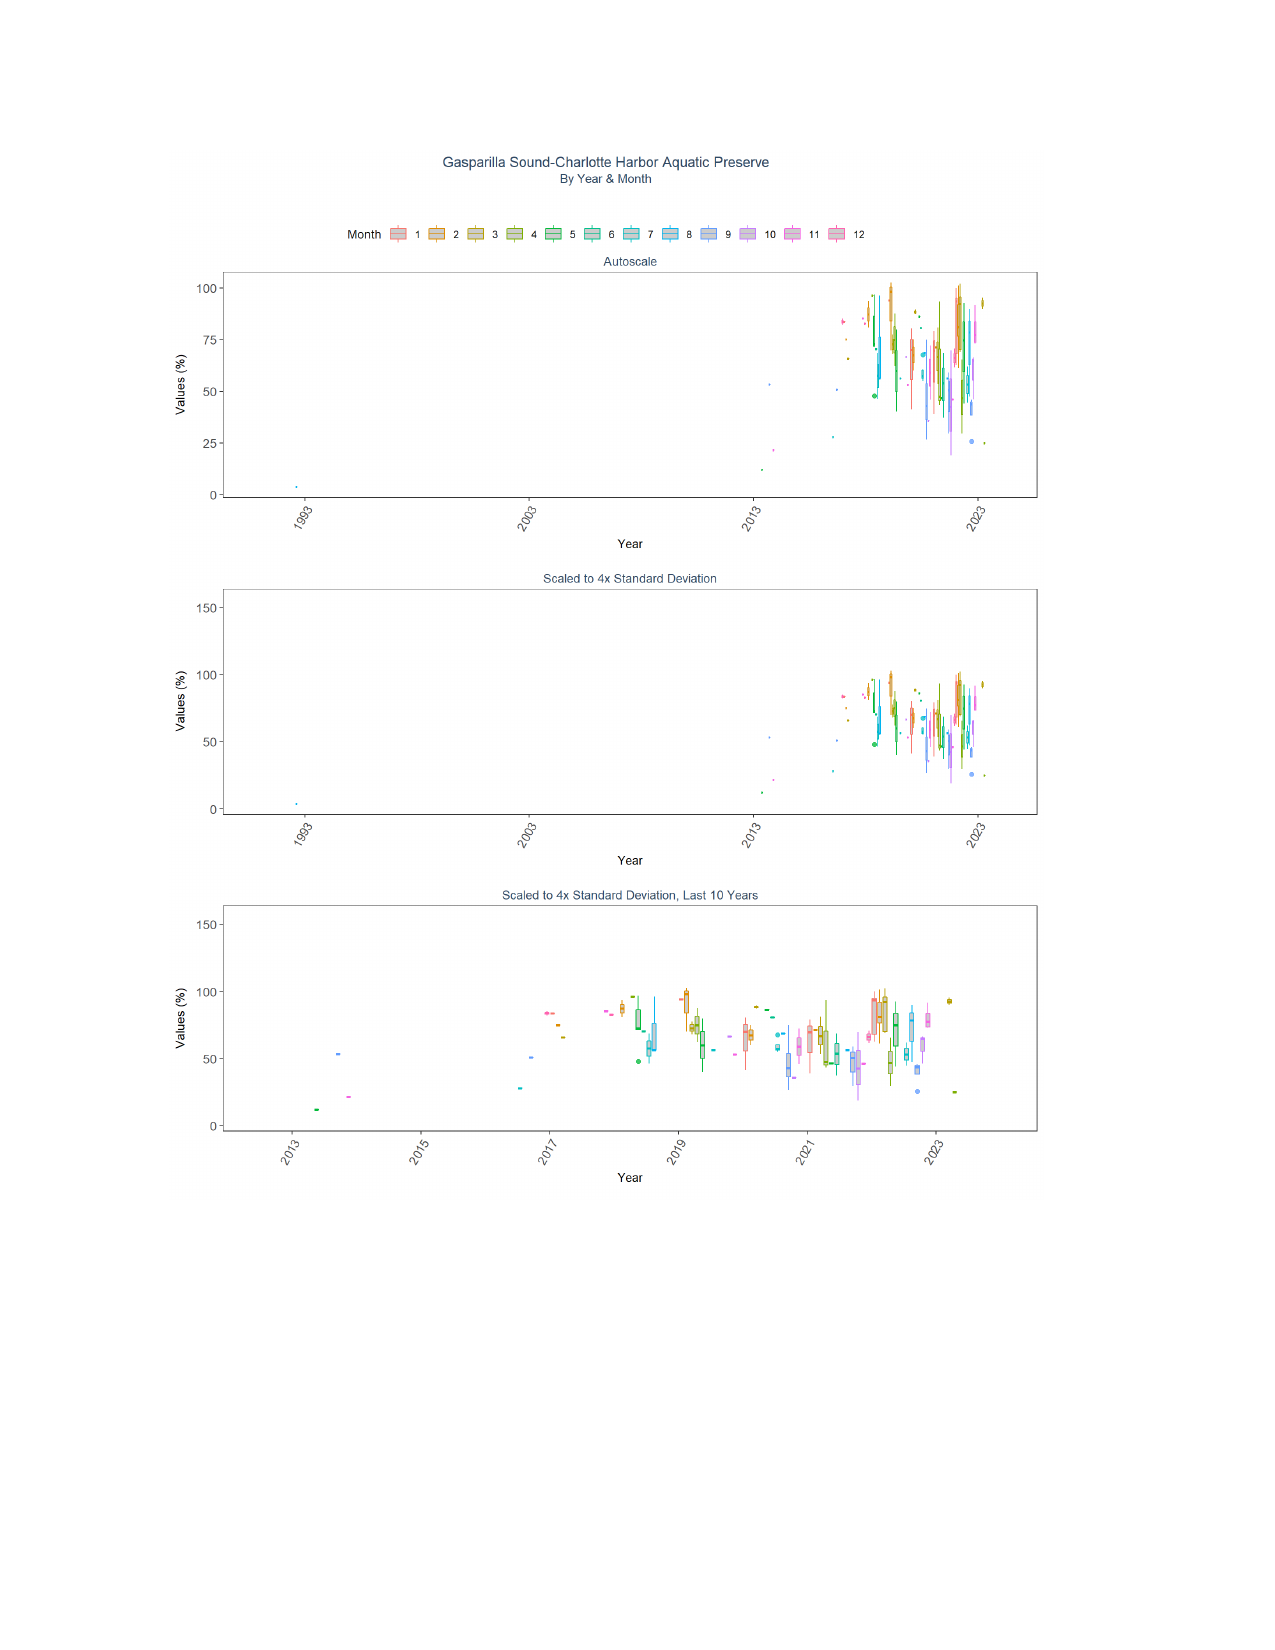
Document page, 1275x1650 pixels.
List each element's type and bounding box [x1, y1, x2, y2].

picture [168, 150, 1044, 1200]
